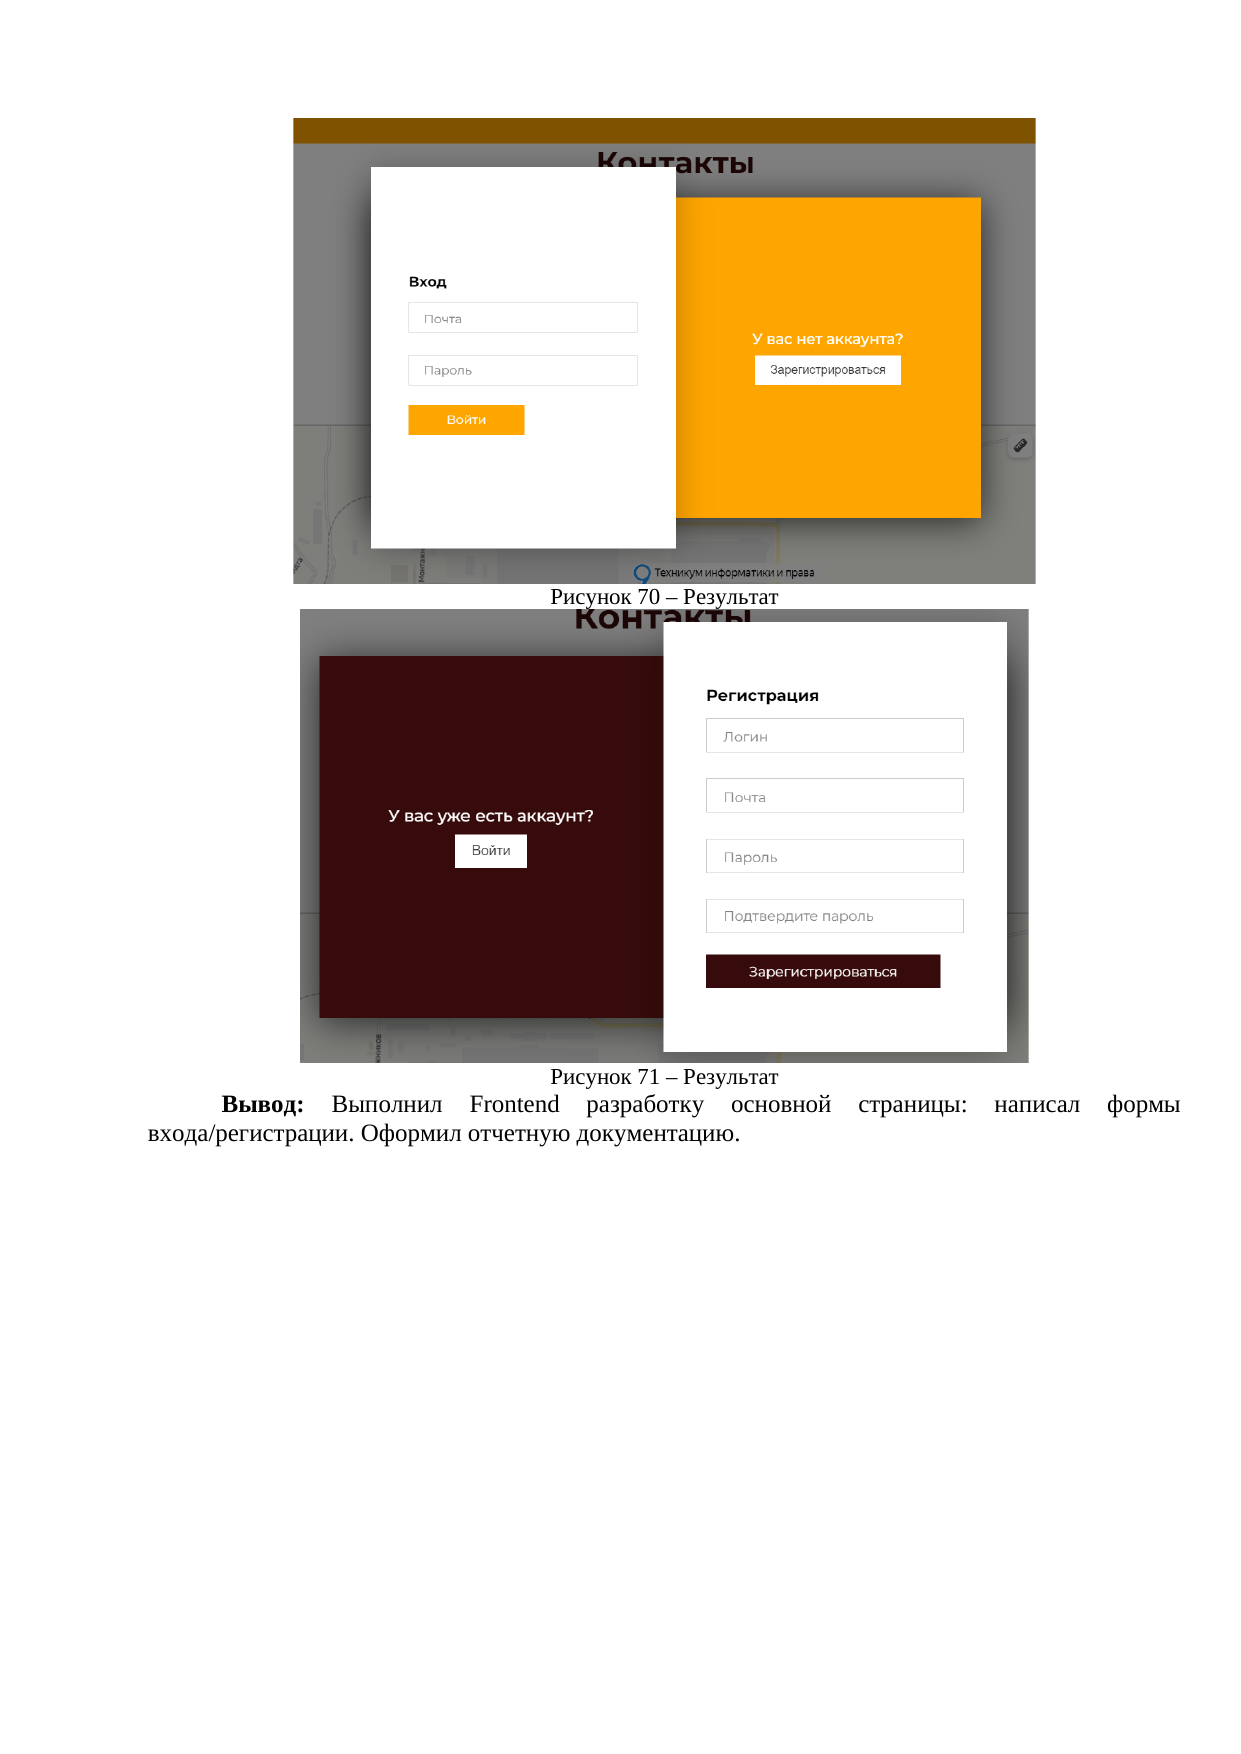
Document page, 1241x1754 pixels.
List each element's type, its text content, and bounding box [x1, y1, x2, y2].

text Рисунок 70 – Результат [148, 583, 1181, 610]
text Рисунок 71 – Результат [148, 1063, 1181, 1089]
picture [300, 609, 1029, 1063]
text Вывод: Выполнил Frontend разработку основной страницы: написал формы входа/регистрации. Оформил отчетную документацию. [148, 1089, 1181, 1147]
picture [293, 118, 1036, 584]
